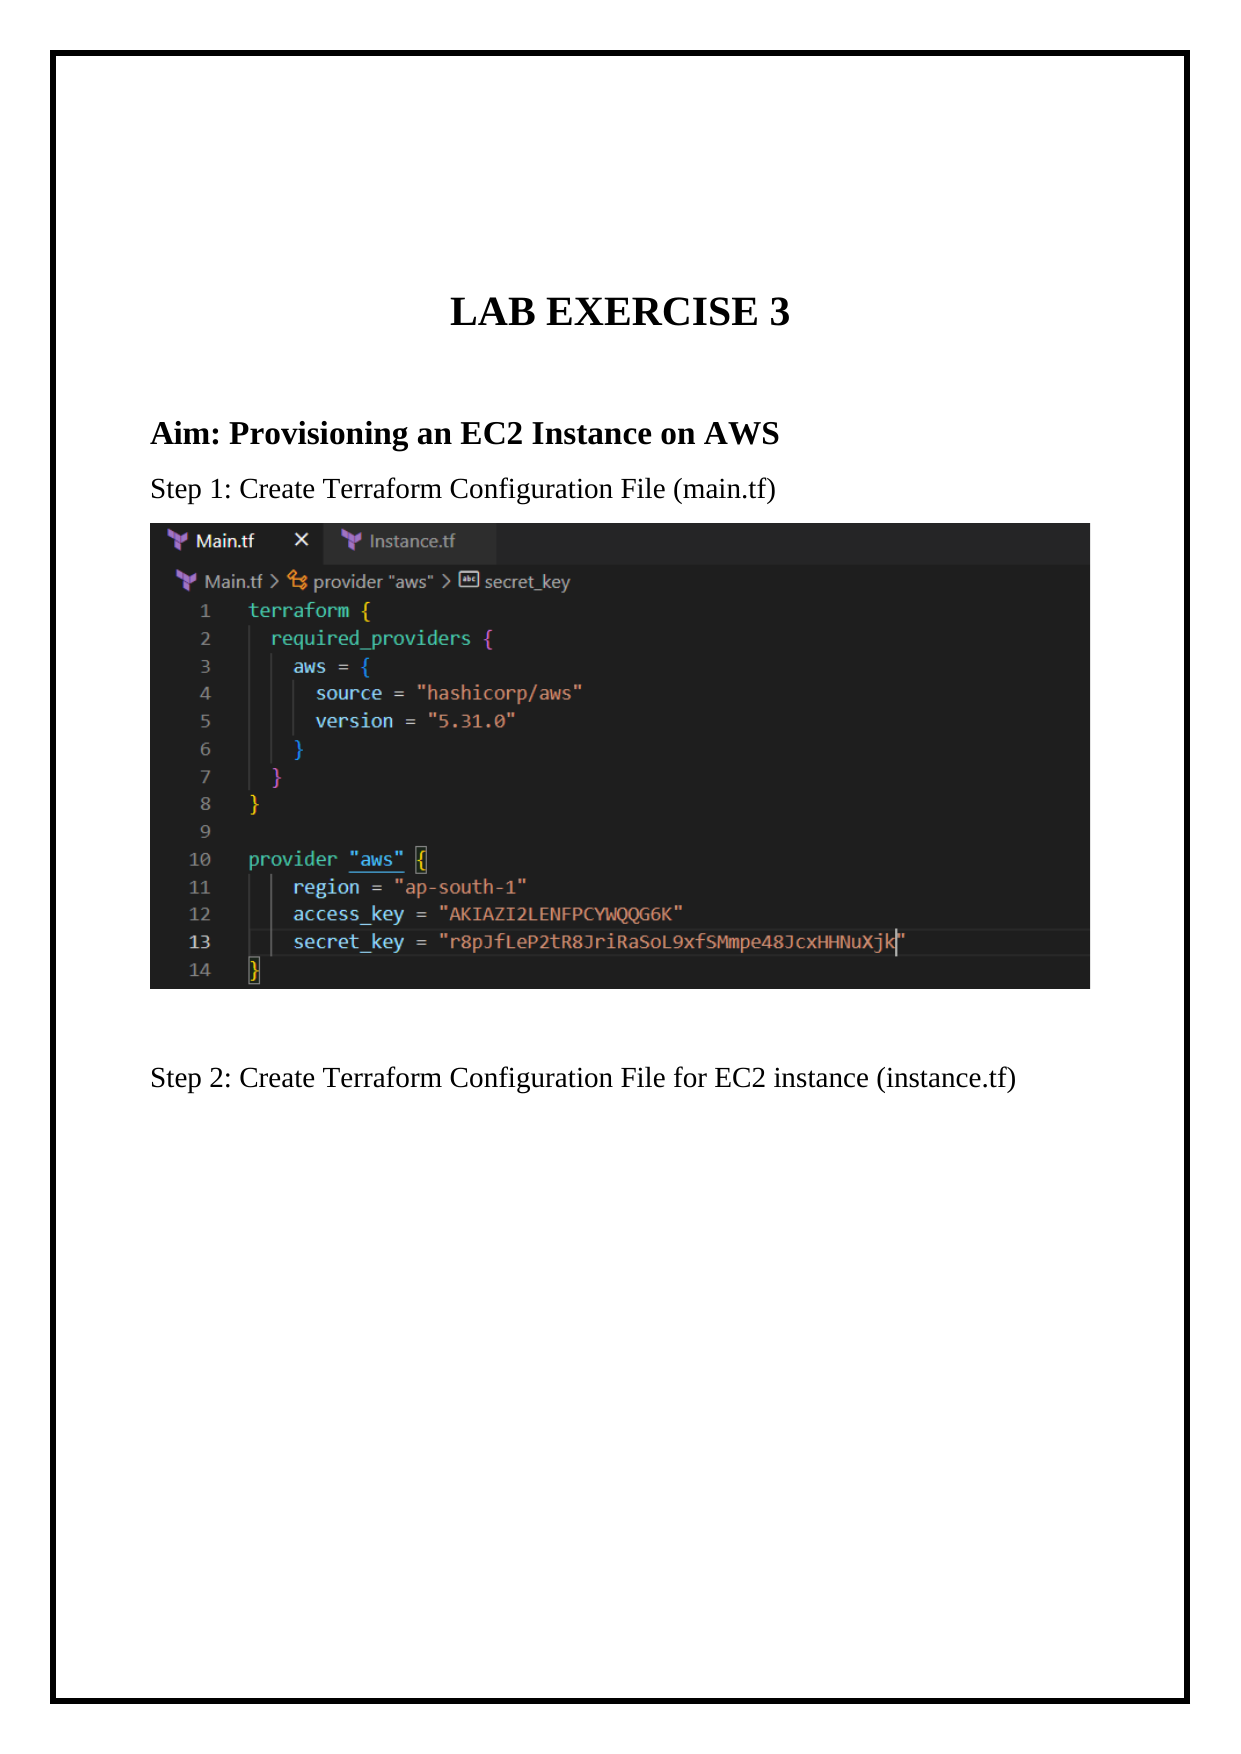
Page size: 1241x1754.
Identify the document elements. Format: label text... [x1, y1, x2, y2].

picture [150, 523, 1091, 989]
text Step 1: Create Terraform Configuration File (main.tf) [150, 471, 1090, 504]
text LAB EXERCISE 3 [150, 287, 1090, 334]
text Step 2: Create Terraform Configuration File for EC2 instance (instance.tf) [150, 1060, 1090, 1093]
text Aim: Provisioning an EC2 Instance on AWS [150, 413, 1090, 451]
